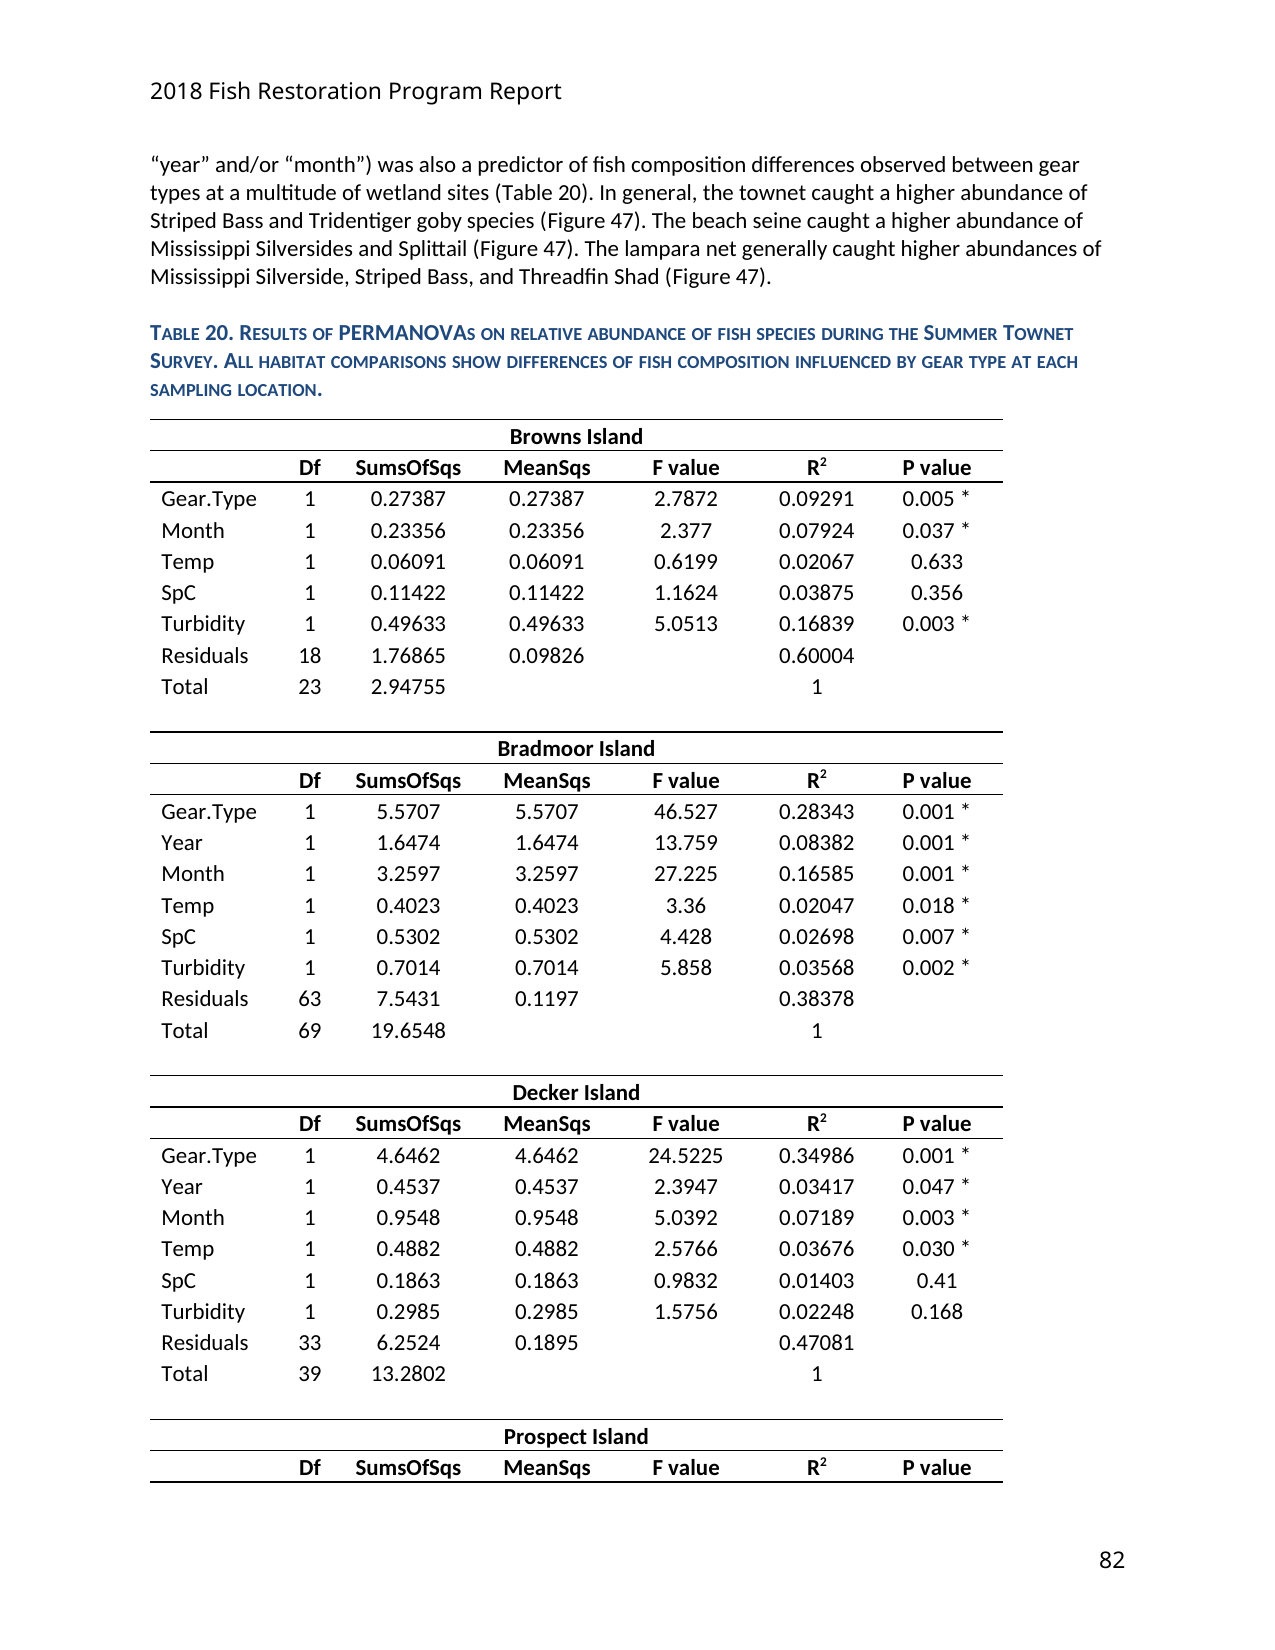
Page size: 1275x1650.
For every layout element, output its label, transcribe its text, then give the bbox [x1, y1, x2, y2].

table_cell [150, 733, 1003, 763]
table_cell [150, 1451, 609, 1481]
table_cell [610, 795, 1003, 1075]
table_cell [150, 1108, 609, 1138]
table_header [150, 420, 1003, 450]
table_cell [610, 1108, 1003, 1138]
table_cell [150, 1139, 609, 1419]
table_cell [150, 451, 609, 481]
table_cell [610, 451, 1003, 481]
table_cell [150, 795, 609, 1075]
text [150, 150, 1125, 290]
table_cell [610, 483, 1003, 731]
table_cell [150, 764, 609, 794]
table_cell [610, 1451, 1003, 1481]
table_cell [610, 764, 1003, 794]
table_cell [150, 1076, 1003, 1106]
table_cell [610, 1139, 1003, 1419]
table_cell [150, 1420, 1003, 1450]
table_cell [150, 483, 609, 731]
